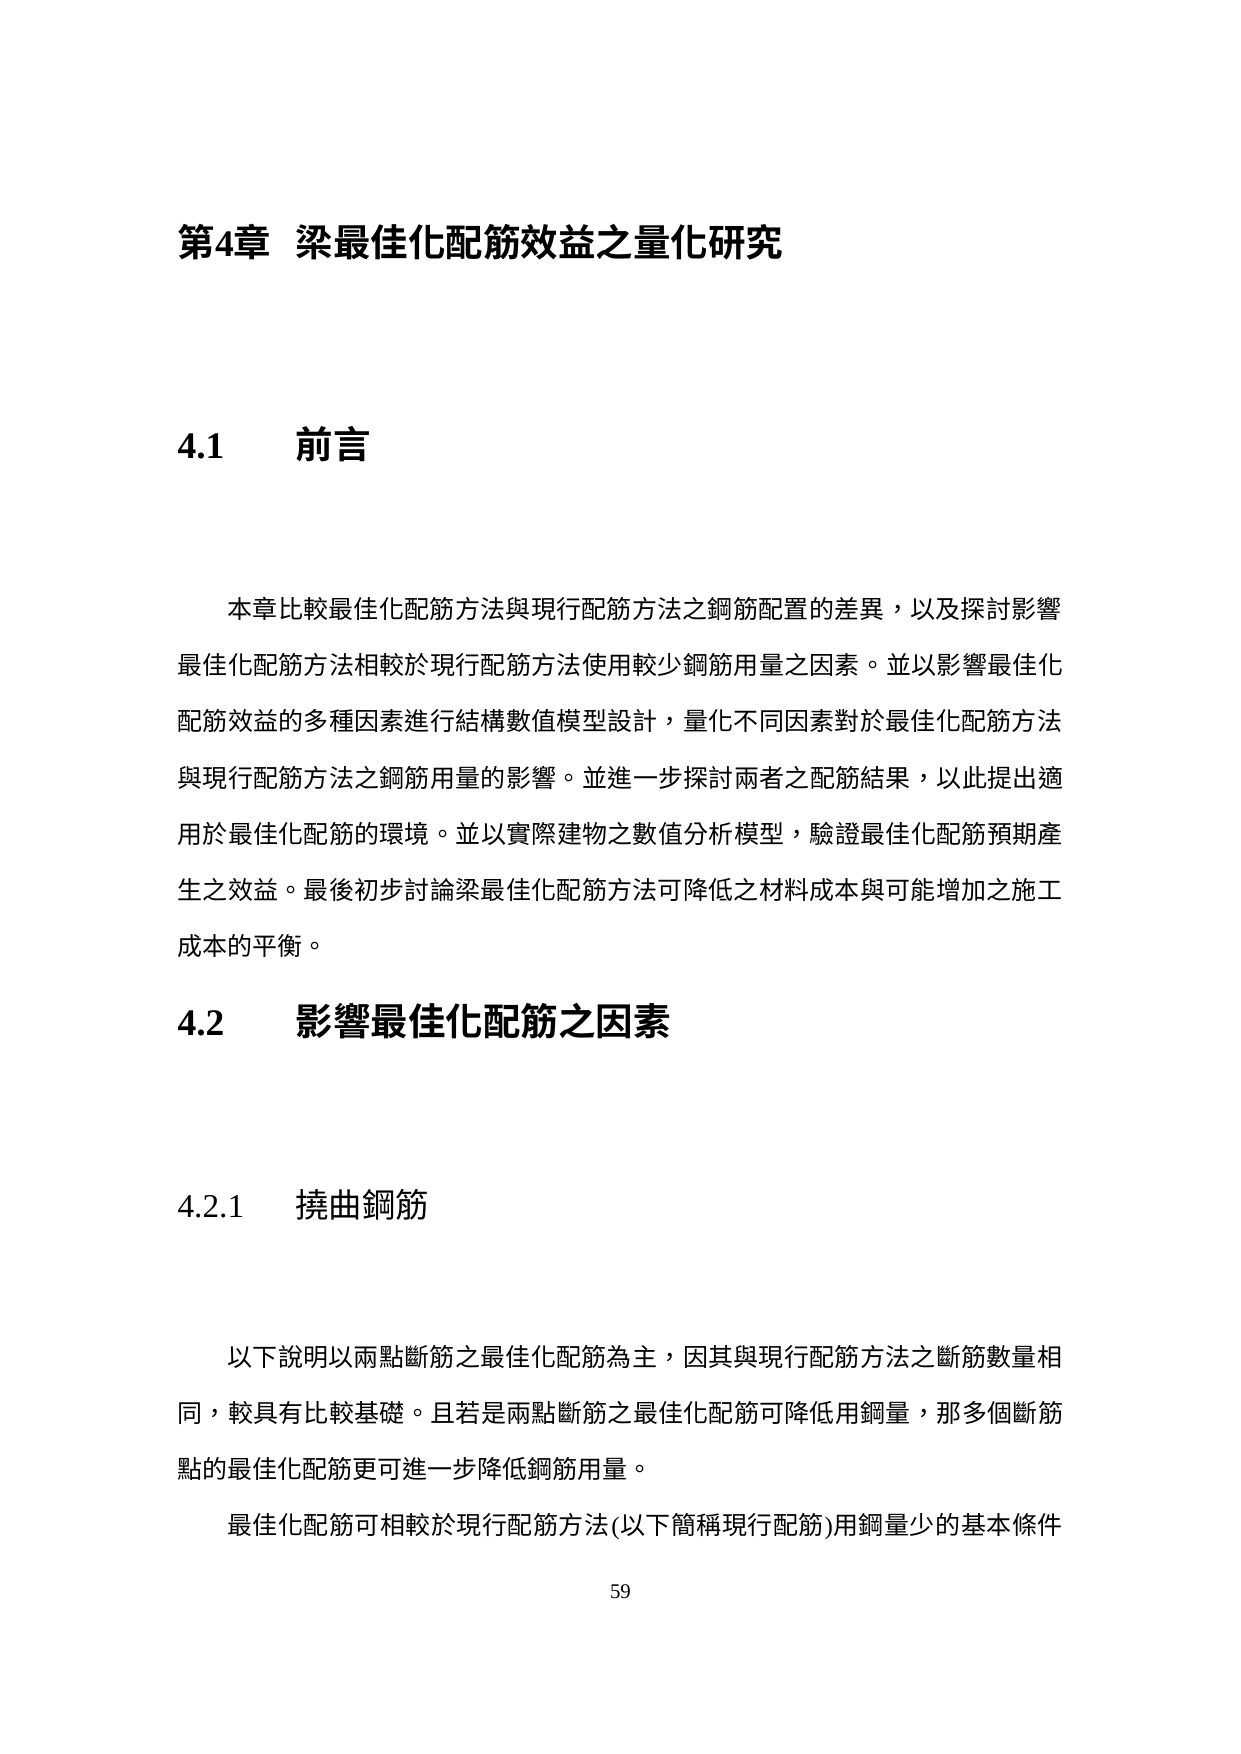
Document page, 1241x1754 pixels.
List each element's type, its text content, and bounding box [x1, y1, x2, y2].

subtitle 撓曲鋼筋 [177, 1165, 1063, 1240]
subtitle 前言 [177, 405, 1063, 480]
subtitle 影響最佳化配筋之因素 [177, 982, 1063, 1057]
text 本章比較最佳化配筋方法與現行配筋方法之鋼筋配置的差異，以及探討影響最佳化配筋方法相較於現行配筋方法使用較少鋼筋用量之因素。並以影響最佳化配筋效益的多種因素進行結構數值模型設計，量化不同因素對於最佳化配筋方法與現行配筋方法之鋼筋用量的影響。並進一步探討兩者之配筋結果，以此提出適用於最佳化配筋的環境。並以實際建物之數值分析模型，驗證最佳化配筋預期產生之效益。最後初步討論梁最佳化配筋方法可降低之材料成本與可能增加之施工成本的平衡。 [177, 589, 1063, 964]
subtitle 梁最佳化配筋效益之量化研究 [177, 203, 1063, 278]
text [177, 1505, 1063, 1542]
text 以下說明以兩點斷筋之最佳化配筋為主，因其與現行配筋方法之斷筋數量相同，較具有比較基礎。且若是兩點斷筋之最佳化配筋可降低用鋼量，那多個斷筋點的最佳化配筋更可進一步降低鋼筋用量。 [177, 1337, 1063, 1487]
